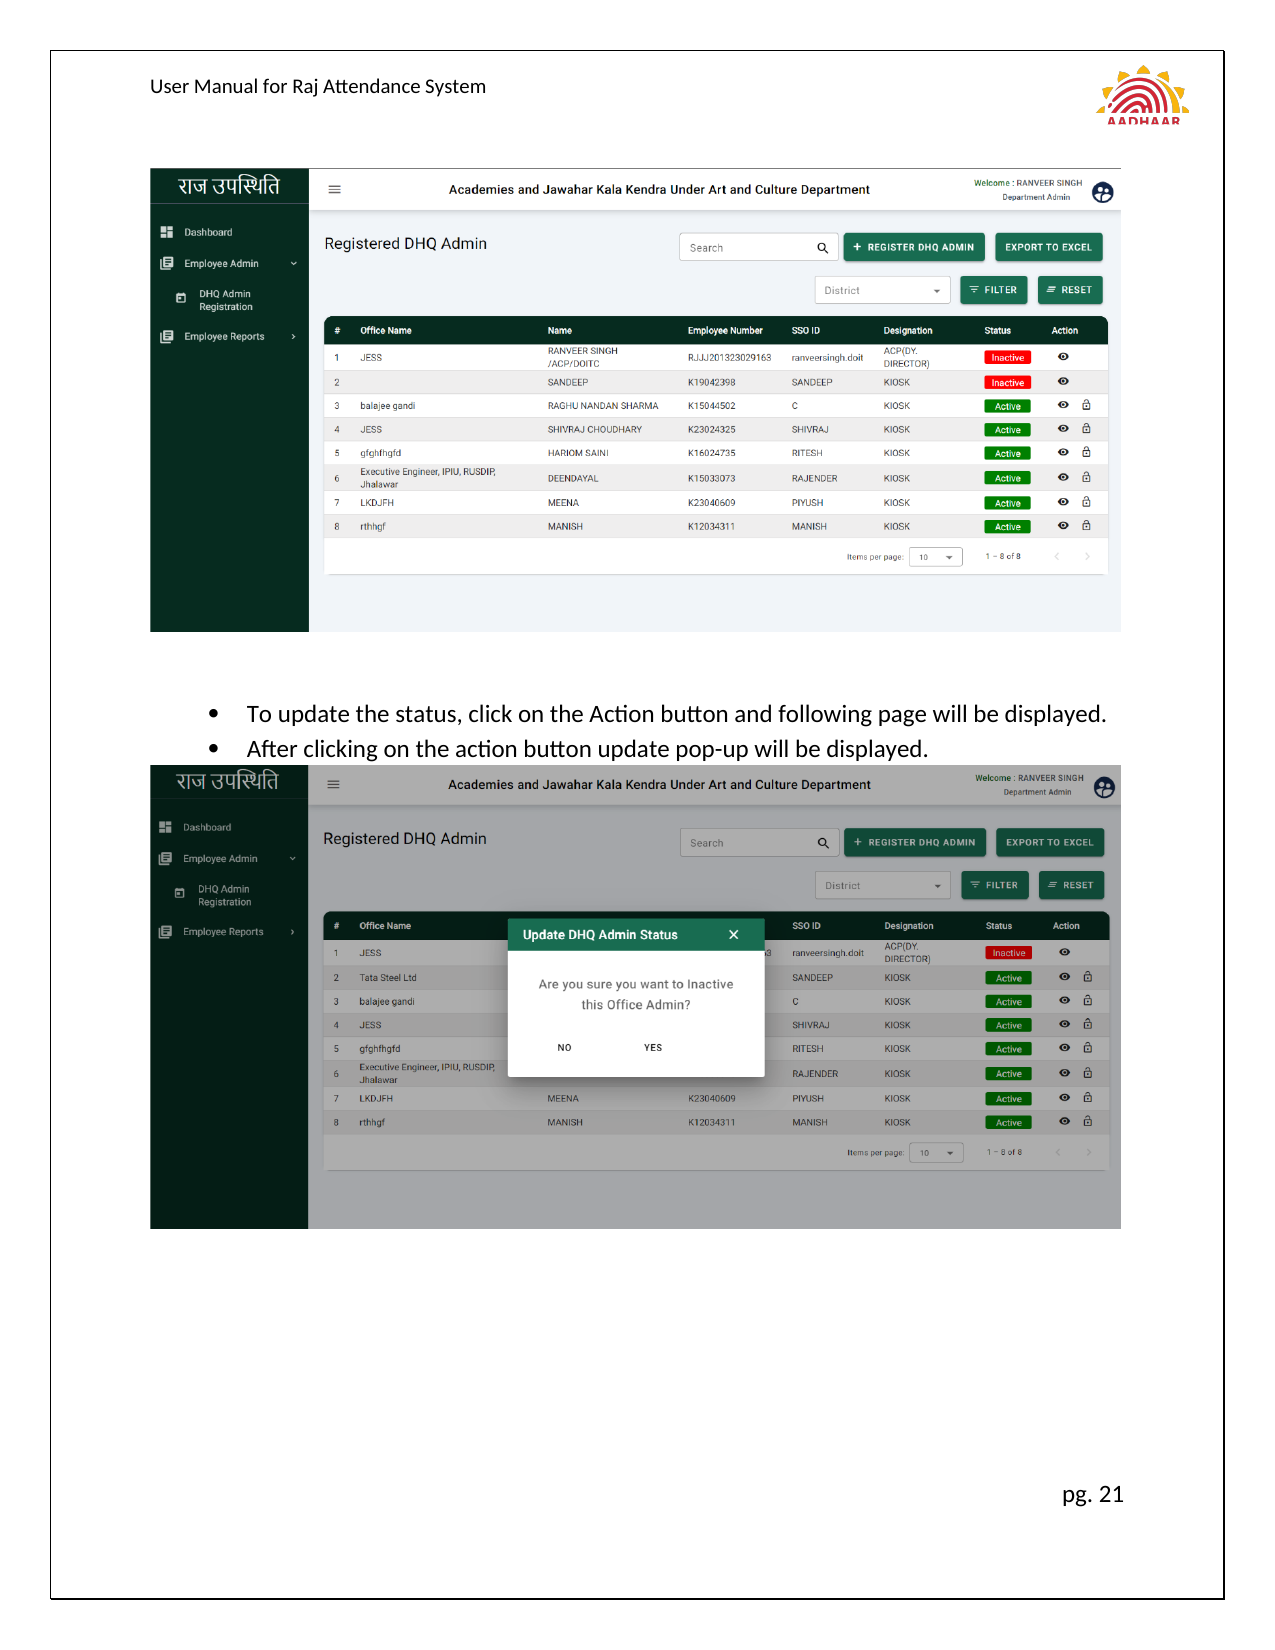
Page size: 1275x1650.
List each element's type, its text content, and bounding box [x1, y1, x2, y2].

picture [148, 168, 1121, 631]
picture [148, 765, 1121, 1228]
list To update the status, click on the Action button and following page will be displayed. [209, 699, 1124, 729]
list After clicking on the action button update pop-up will be displayed. [209, 734, 1124, 764]
picture [1095, 65, 1189, 125]
